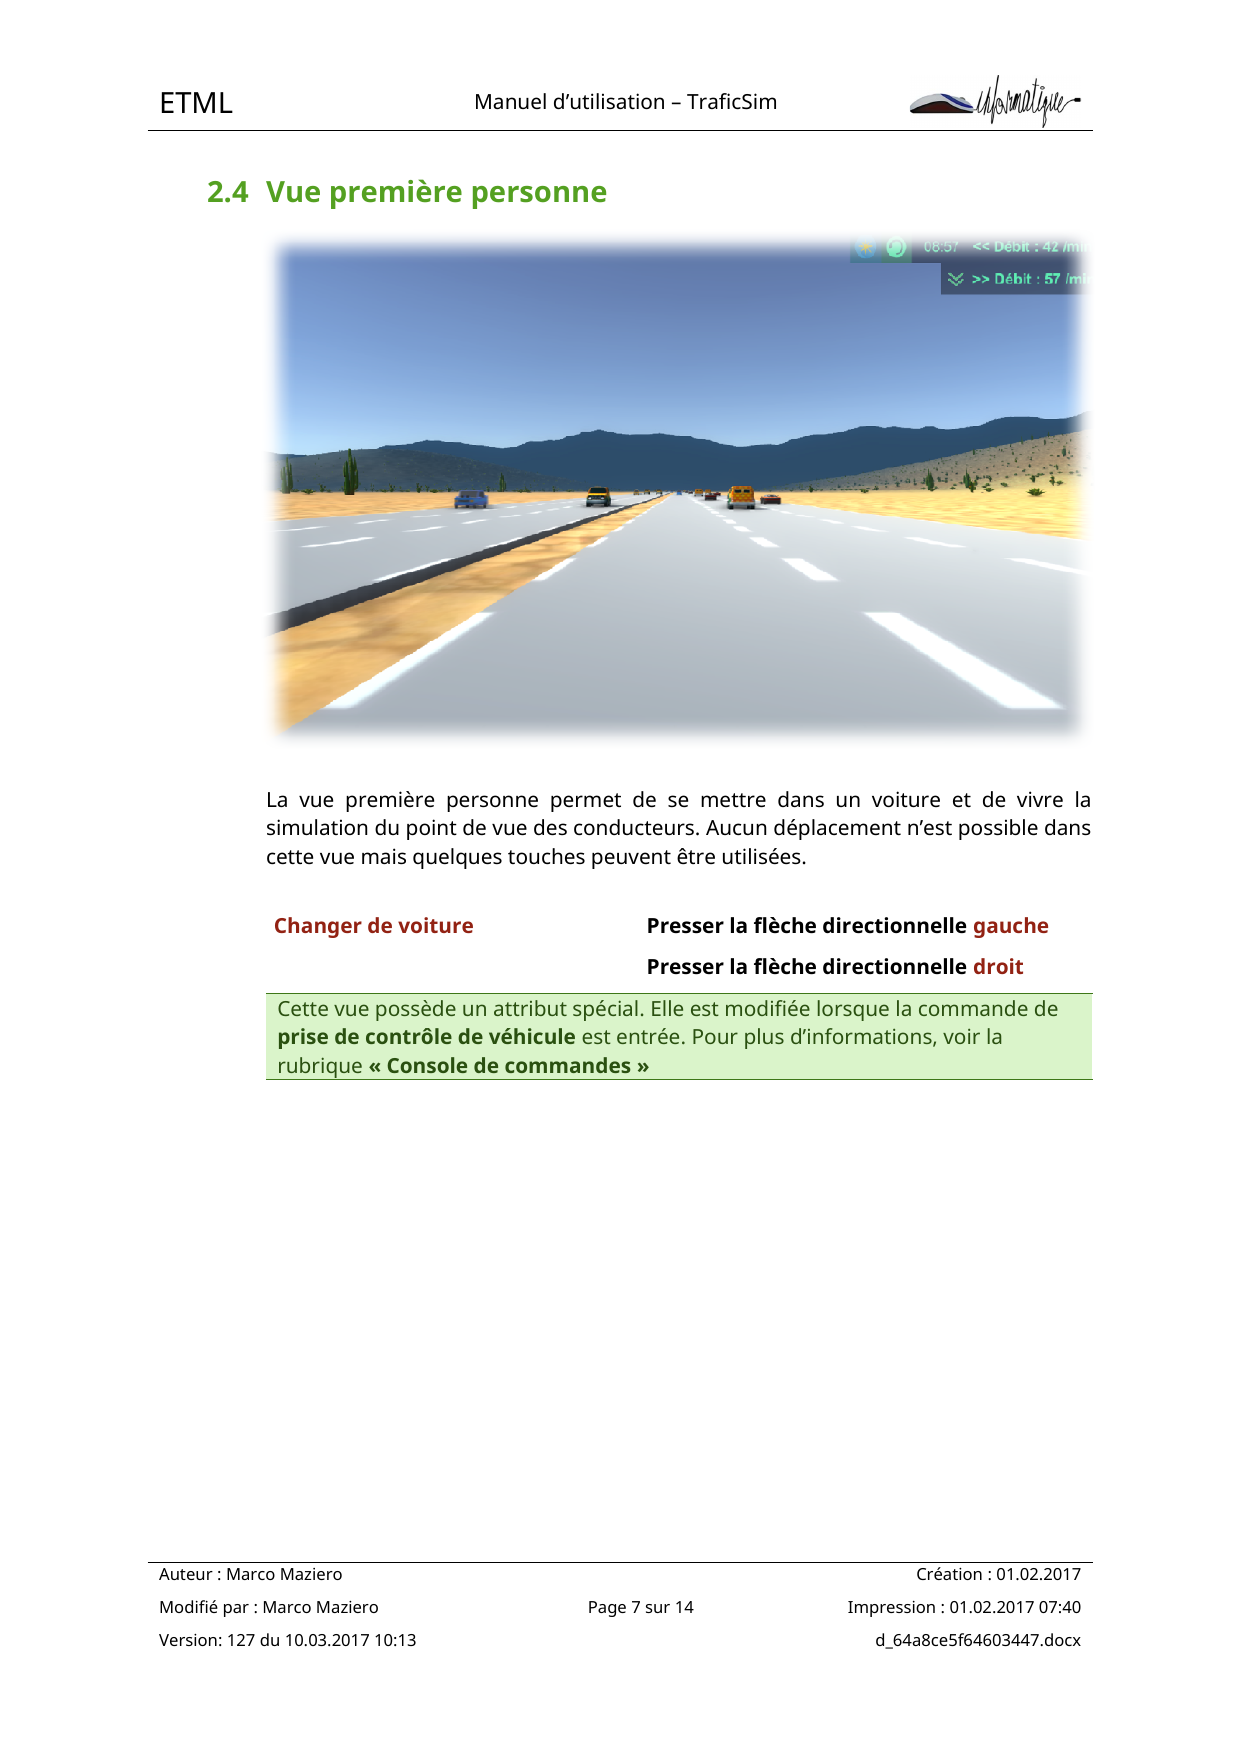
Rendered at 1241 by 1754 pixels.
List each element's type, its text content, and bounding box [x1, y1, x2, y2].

table_header Presser la flèche directionnelle gauche Presser la flèche directionnelle droit [635, 911, 1093, 993]
table_header Cette vue possède un attribut spécial. Elle est modifiée lorsque la commande de prise de contrôle de véhicule est entrée. Pour plus d’informations, voir la rubrique « Console de commandes » [266, 994, 1092, 1079]
subtitle Vue première personne [207, 172, 1092, 211]
table_header Changer de voiture [263, 911, 635, 993]
picture [290, 258, 1067, 722]
text La vue première personne permet de se mettre dans un voiture et de vivre la simulation du point de vue des conducteurs. Aucun déplacement n’est possible dans cette vue mais quelques touches peuvent être utilisées. [266, 785, 1092, 870]
picture [909, 75, 1082, 128]
